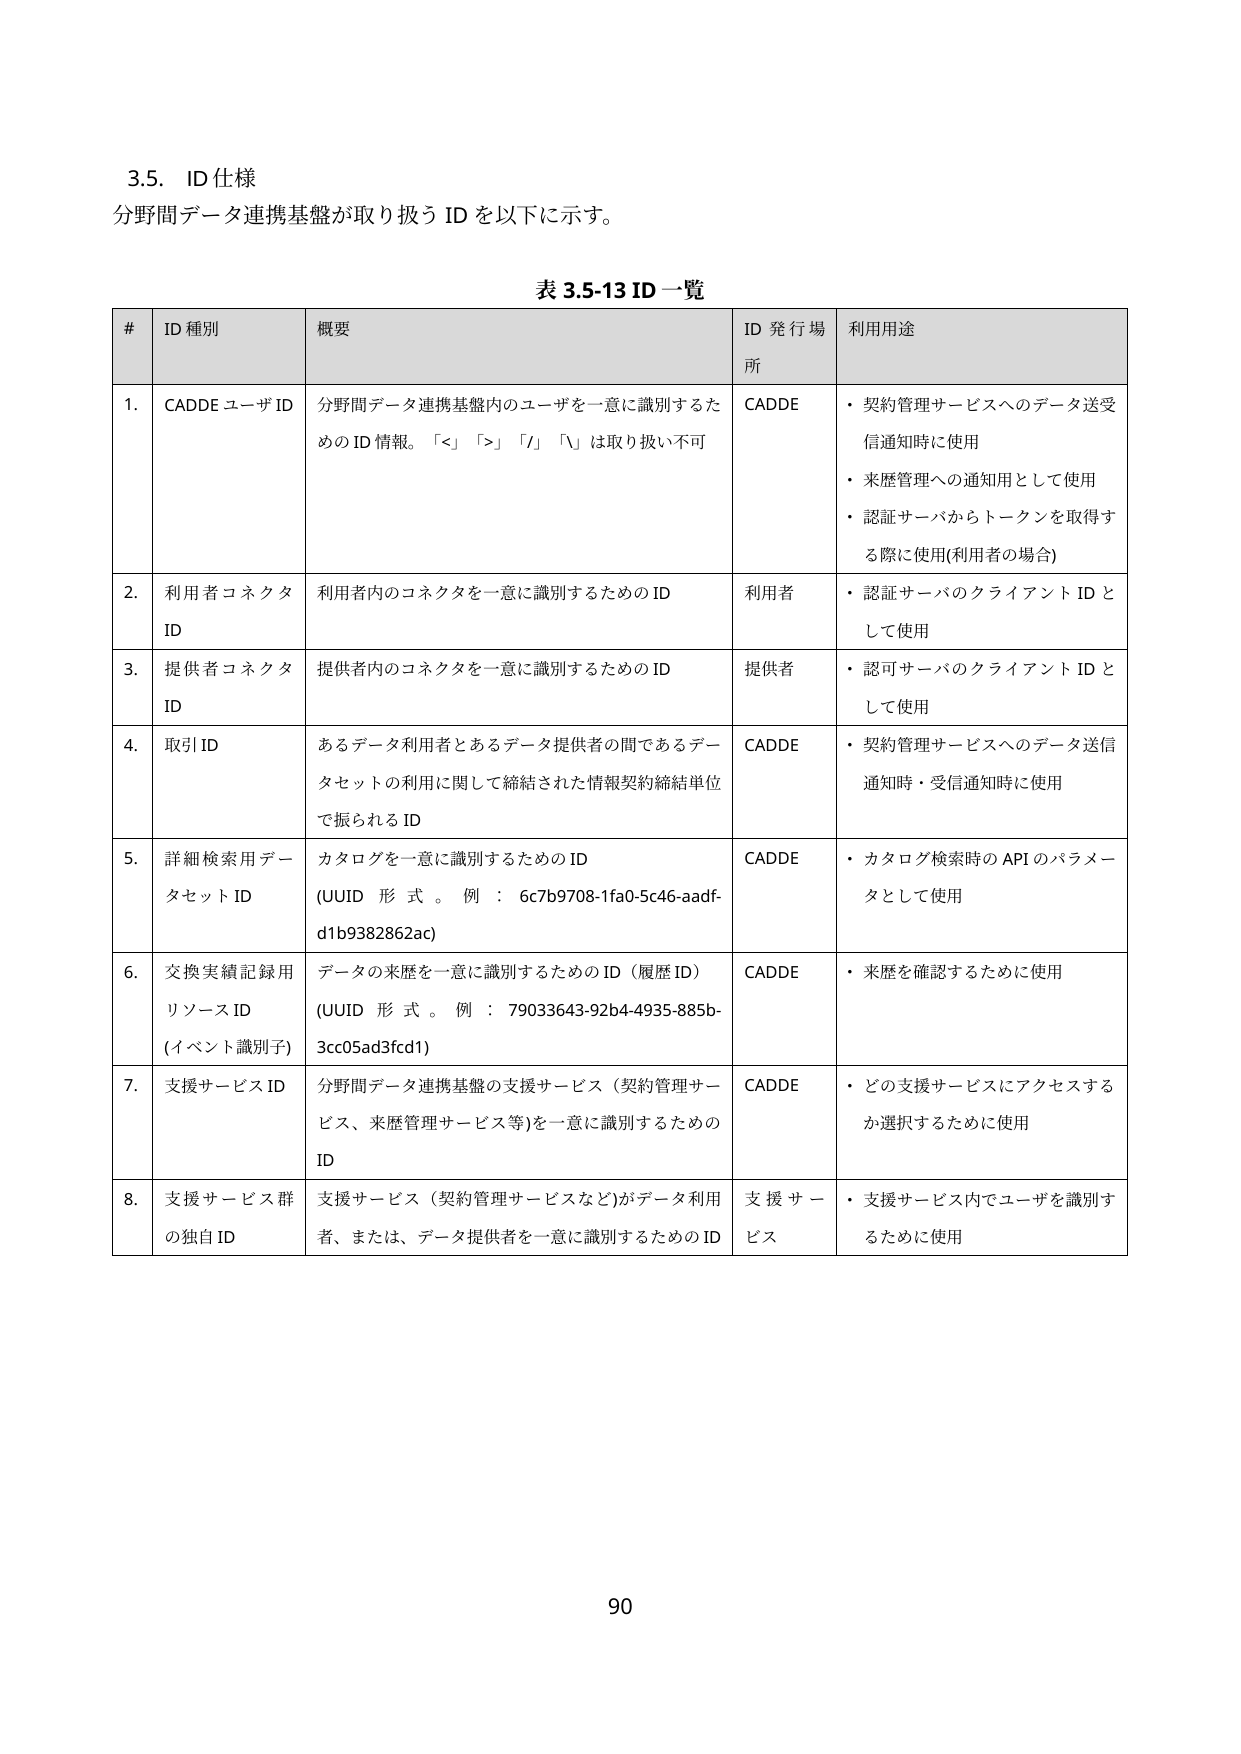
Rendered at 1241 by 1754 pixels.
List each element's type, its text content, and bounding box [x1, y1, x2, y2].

table_cell CADDE [733, 385, 836, 573]
table_cell CADDE [733, 1066, 836, 1179]
table_cell あるデータ利用者とあるデータ提供者の間であるデータセットの利用に関して締結された情報契約締結単位で振られるID [306, 726, 732, 838]
table_cell 支援サービス [733, 1180, 836, 1255]
table_cell 利用者コネクタID [153, 574, 305, 649]
table_cell 利用者 [733, 574, 836, 649]
table_cell 支援サービスID [153, 1066, 305, 1179]
table_cell 認証サーバのクライアントIDとして使用 [837, 574, 1127, 649]
table_header 利用用途 [837, 309, 1127, 384]
table_cell 分野間データ連携基盤内のユーザを一意に識別するためのID情報。「<」「>」「/」「\」は取り扱い不可 [306, 385, 732, 573]
table_cell [113, 1066, 152, 1179]
table_cell CADDEユーザID [153, 385, 305, 573]
table_cell 分野間データ連携基盤の支援サービス（契約管理サービス、来歴管理サービス等)を一意に識別するためのID [306, 1066, 732, 1179]
table_cell 提供者内のコネクタを一意に識別するためのID [306, 650, 732, 725]
table_cell CADDE [733, 839, 836, 952]
table_cell 来歴を確認するために使用 [837, 953, 1127, 1065]
table_cell 支援サービス（契約管理サービスなど)がデータ利用者、または、データ提供者を一意に識別するためのID [306, 1180, 732, 1255]
table_header ID発行場所 [733, 309, 836, 384]
table_cell [113, 953, 152, 1065]
text 分野間データ連携基盤が取り扱うIDを以下に示す。 [112, 196, 1128, 233]
table_cell カタログ検索時のAPIのパラメータとして使用 [837, 839, 1127, 952]
table_cell 利用者内のコネクタを一意に識別するためのID [306, 574, 732, 649]
table_cell カタログを一意に識別するためのID (UUID形式。例：6c7b9708-1fa0-5c46-aadf-d1b9382862ac) [306, 839, 732, 952]
table_cell [113, 1180, 152, 1255]
table_cell 詳細検索用データセットID [153, 839, 305, 952]
table_cell 交換実績記録用リソースID (イベント識別子) [153, 953, 305, 1065]
table_cell データの来歴を一意に識別するためのID（履歴ID） (UUID形式。例：79033643-92b4-4935-885b-3cc05ad3fcd1) [306, 953, 732, 1065]
table_cell CADDE [733, 953, 836, 1065]
table_header # [113, 309, 152, 384]
text 表 3.5-1 ID一覧 [112, 271, 1128, 308]
table_cell [113, 839, 152, 952]
table_header 概要 [306, 309, 732, 384]
table_cell 支援サービス群の独自ID [153, 1180, 305, 1255]
subtitle ID仕様 [127, 158, 1128, 196]
table_cell 取引ID [153, 726, 305, 838]
table_cell 提供者 [733, 650, 836, 725]
table_cell [113, 650, 152, 725]
table_cell 契約管理サービスへのデータ送信通知時・受信通知時に使用 [837, 726, 1127, 838]
table_cell どの支援サービスにアクセスするか選択するために使用 [837, 1066, 1127, 1179]
table_cell CADDE [733, 726, 836, 838]
table_cell [113, 574, 152, 649]
table_cell [113, 726, 152, 838]
table_cell 契約管理サービスへのデータ送受信通知時に使用 来歴管理への通知用として使用 認証サーバからトークンを取得する際に使用(利用者の場合) [837, 385, 1127, 573]
table_cell 支援サービス内でユーザを識別するために使用 [837, 1180, 1127, 1255]
table_header ID種別 [153, 309, 305, 384]
table_cell 認可サーバのクライアントIDとして使用 [837, 650, 1127, 725]
table_cell 提供者コネクタID [153, 650, 305, 725]
table_cell [113, 385, 152, 573]
